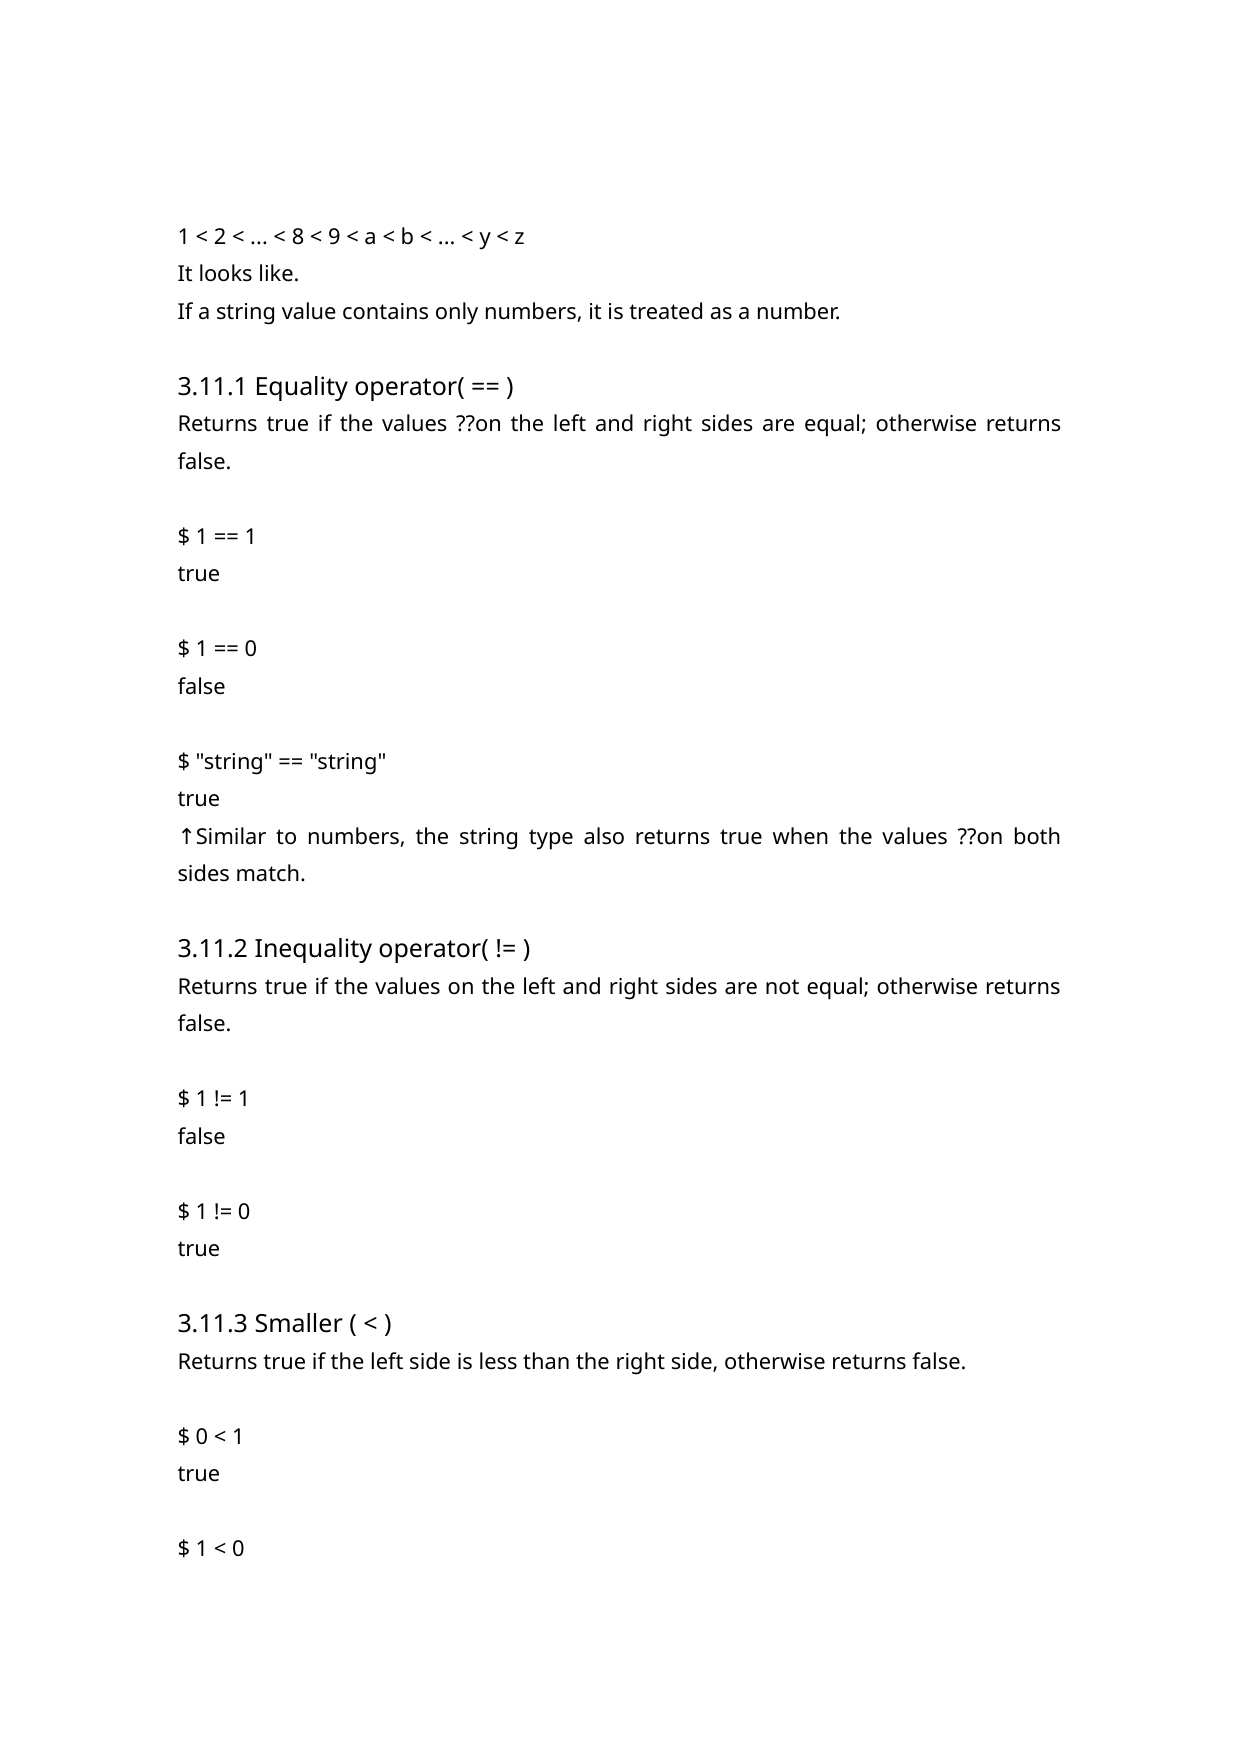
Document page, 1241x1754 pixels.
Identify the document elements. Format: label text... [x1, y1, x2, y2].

text 1 < 2 < ... < 8 < 9 < a < b < ... < y < z [177, 217, 1063, 254]
subtitle ↑Similar to numbers, the string type also returns true when the values ??on both sides match. [177, 817, 1063, 892]
text $ 1 != 0 [177, 1192, 1063, 1229]
text If a string value contains only numbers, it is treated as a number. [177, 292, 1063, 329]
text $ 1 == 0 [177, 629, 1063, 667]
text Returns true if the left side is less than the right side, otherwise returns false. [177, 1342, 1063, 1379]
text false [177, 1117, 1063, 1154]
text $ 1 == 1 [177, 517, 1063, 554]
text true [177, 554, 1063, 592]
subtitle 3.11.3 Smaller ( < ) [177, 1304, 1063, 1342]
text It looks like. [177, 254, 1063, 292]
subtitle 3.11.2 Inequality operator( != ) [177, 929, 1063, 967]
text $ 1 != 1 [177, 1079, 1063, 1117]
text $ 1 < 0 [177, 1529, 1063, 1567]
text $ "string" == "string" [177, 742, 1063, 779]
text Returns true if the values ??on the left and right sides are equal; otherwise returns false. [177, 404, 1063, 479]
subtitle 3.11.1 Equality operator( == ) [177, 367, 1063, 404]
text true [177, 1454, 1063, 1492]
text Returns true if the values on the left and right sides are not equal; otherwise returns false. [177, 967, 1063, 1042]
text true [177, 779, 1063, 817]
text false [177, 667, 1063, 704]
text $ 0 < 1 [177, 1417, 1063, 1454]
text true [177, 1229, 1063, 1267]
